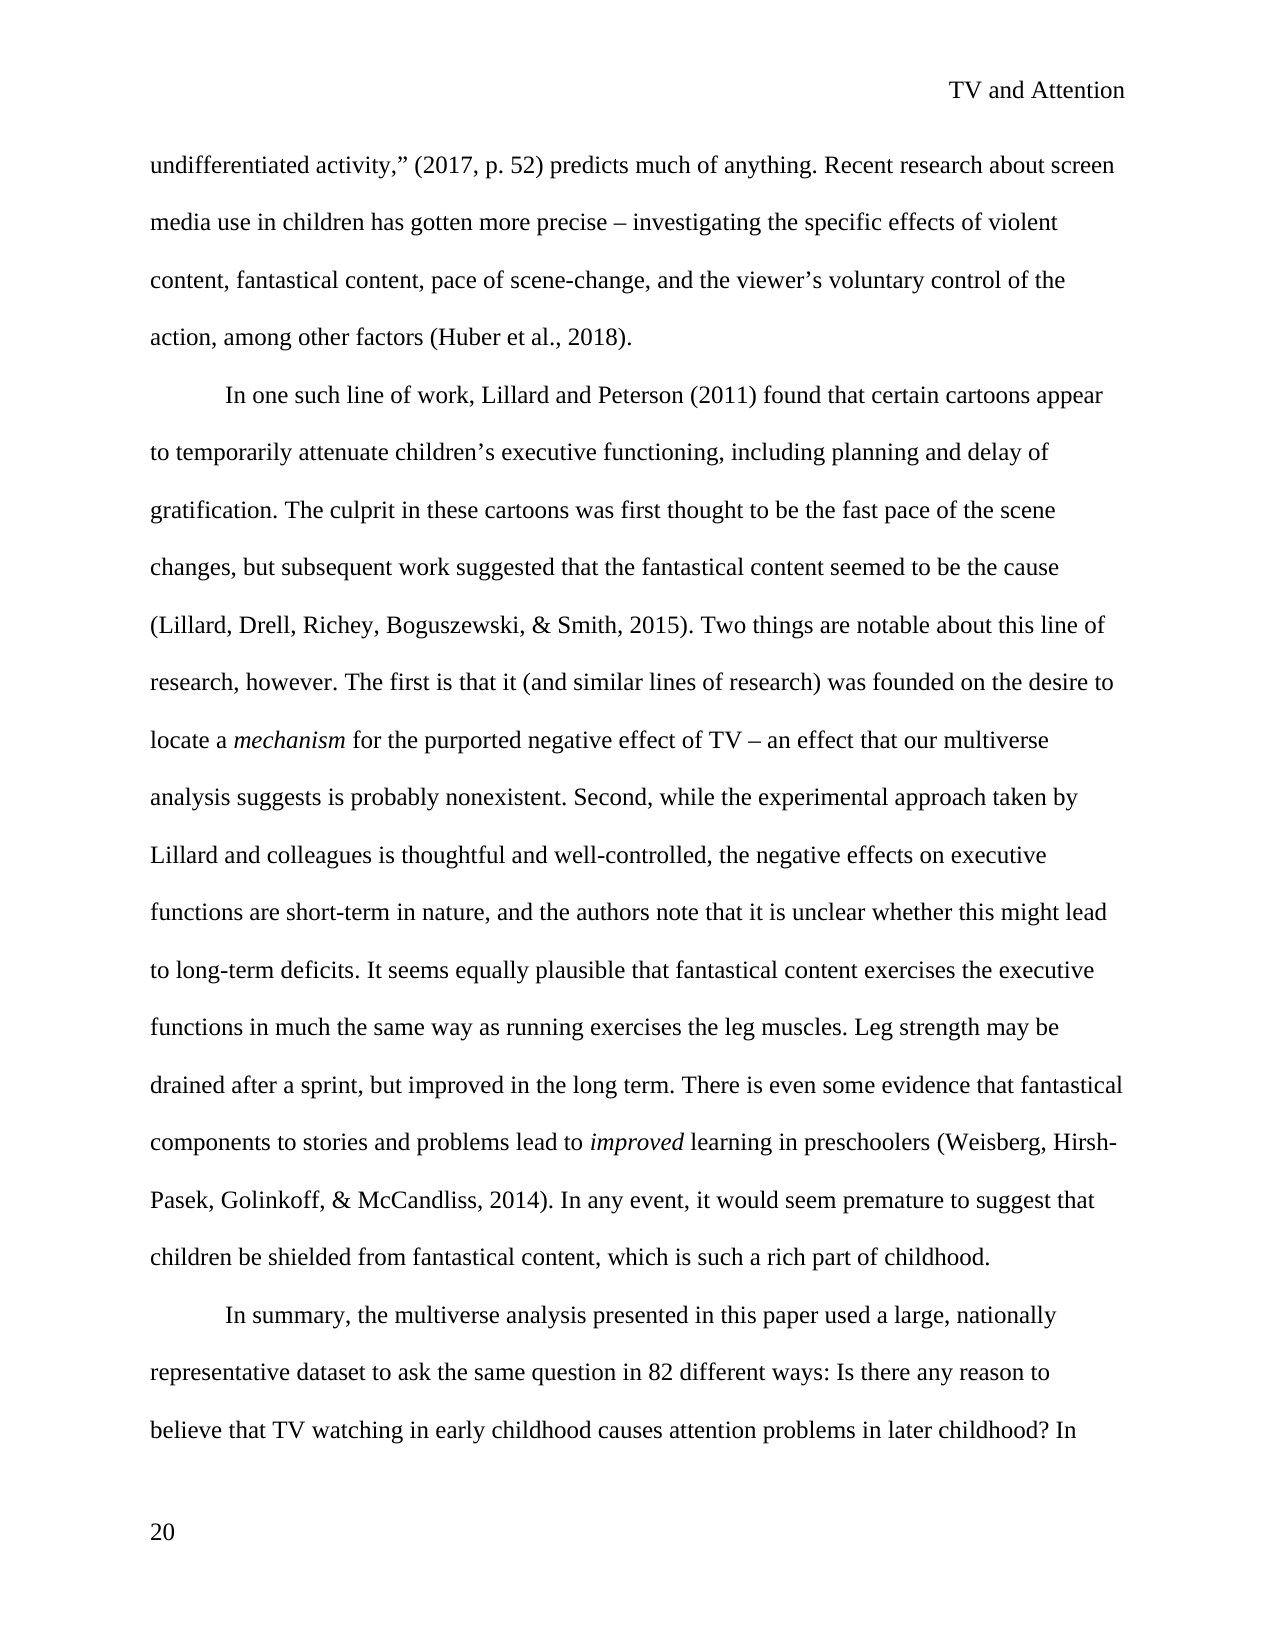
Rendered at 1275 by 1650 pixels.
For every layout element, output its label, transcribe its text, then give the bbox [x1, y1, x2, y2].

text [150, 150, 1125, 351]
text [150, 1300, 1125, 1444]
text In one such line of work, Lillard and Peterson (2011) found that certain cartoons appear to temporarily attenuate children’s executive functioning, including planning and delay of gratification. The culprit in these cartoons was first thought to be the fast pace of the scene changes, but subsequent work suggested that the fantastical content seemed to be the cause (Lillard, Drell, Richey, Boguszewski, & Smith, 2015). Two things are notable about this line of research, however. The first is that it (and similar lines of research) was founded on the desire to locate a mechanism for the purported negative effect of TV – an effect that our multiverse analysis suggests is probably nonexistent. Second, while the experimental approach taken by Lillard and colleagues is thoughtful and well-controlled, the negative effects on executive functions are short-term in nature, and the authors note that it is unclear whether this might lead to long-term deficits. It seems equally plausible that fantastical content exercises the executive functions in much the same way as running exercises the leg muscles. Leg strength may be drained after a sprint, but improved in the long term. There is even some evidence that fantastical components to stories and problems lead to improved learning in preschoolers (Weisberg, Hirsh-Pasek, Golinkoff, & McCandliss, 2014). In any event, it would seem premature to suggest that children be shielded from fantastical content, which is such a rich part of childhood. [150, 380, 1125, 1271]
